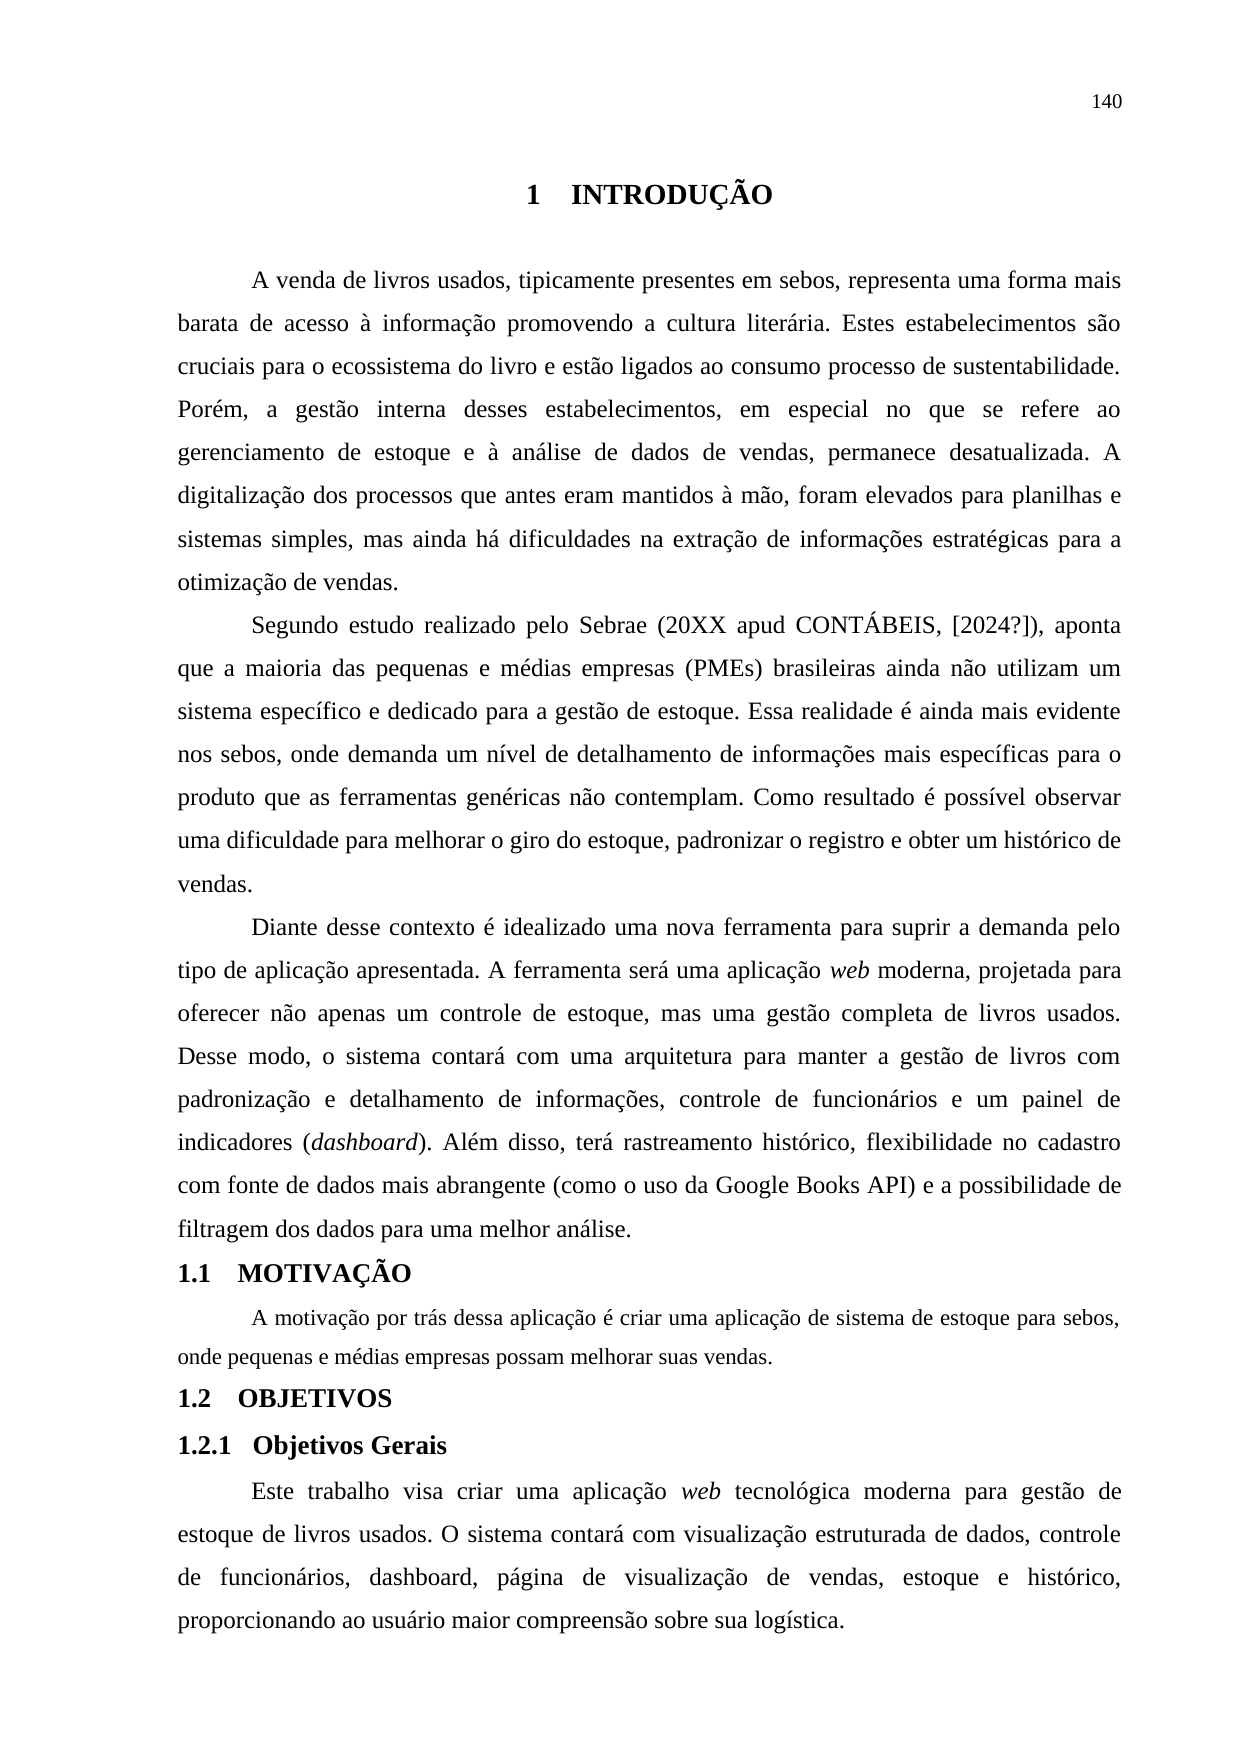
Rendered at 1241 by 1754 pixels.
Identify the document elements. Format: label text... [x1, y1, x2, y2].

text Segundo estudo realizado pelo Sebrae (20XX apud CONTÁBEIS, [2024?]), aponta que a maioria das pequenas e médias empresas (PMEs) brasileiras ainda não utilizam um sistema específico e dedicado para a gestão de estoque. Essa realidade é ainda mais evidente nos sebos, onde demanda um nível de detalhamento de informações mais específicas para o produto que as ferramentas genéricas não contemplam. Como resultado é possível observar uma dificuldade para melhorar o giro do estoque, padronizar o registro e obter um histórico de vendas. [177, 610, 1122, 897]
text Diante desse contexto é idealizado uma nova ferramenta para suprir a demanda pelo tipo de aplicação apresentada. A ferramenta será uma aplicação web moderna, projetada para oferecer não apenas um controle de estoque, mas uma gestão completa de livros usados. Desse modo, o sistema contará com uma arquitetura para manter a gestão de livros com padronização e detalhamento de informações, controle de funcionários e um painel de indicadores (dashboard). Além disso, terá rastreamento histórico, flexibilidade no cadastro com fonte de dados mais abrangente (como o uso da Google Books API) e a possibilidade de filtragem dos dados para uma melhor análise. [177, 912, 1122, 1242]
text A venda de livros usados, tipicamente presentes em sebos, representa uma forma mais barata de acesso à informação promovendo a cultura literária. Estes estabelecimentos são cruciais para o ecossistema do livro e estão ligados ao consumo processo de sustentabilidade. Porém, a gestão interna desses estabelecimentos, em especial no que se refere ao gerenciamento de estoque e à análise de dados de vendas, permanece desatualizada. A digitalização dos processos que antes eram mantidos à mão, foram elevados para planilhas e sistemas simples, mas ainda há dificuldades na extração de informações estratégicas para a otimização de vendas. [177, 265, 1122, 596]
text Este trabalho visa criar uma aplicação web tecnológica moderna para gestão de estoque de livros usados. O sistema contará com visualização estruturada de dados, controle de funcionários, dashboard, página de visualização de vendas, estoque e histórico, proporcionando ao usuário maior compreensão sobre sua logística. [177, 1476, 1122, 1634]
subtitle OBJETIVOS [177, 1382, 1122, 1414]
subtitle INTRODUÇÃO [177, 177, 1122, 211]
text A motivação por trás dessa aplicação é criar uma aplicação de sistema de estoque para sebos, onde pequenas e médias empresas possam melhorar suas vendas. [177, 1303, 1122, 1369]
subtitle MOTIVAÇÃO [177, 1257, 1122, 1288]
subtitle Objetivos Gerais [177, 1429, 1122, 1460]
